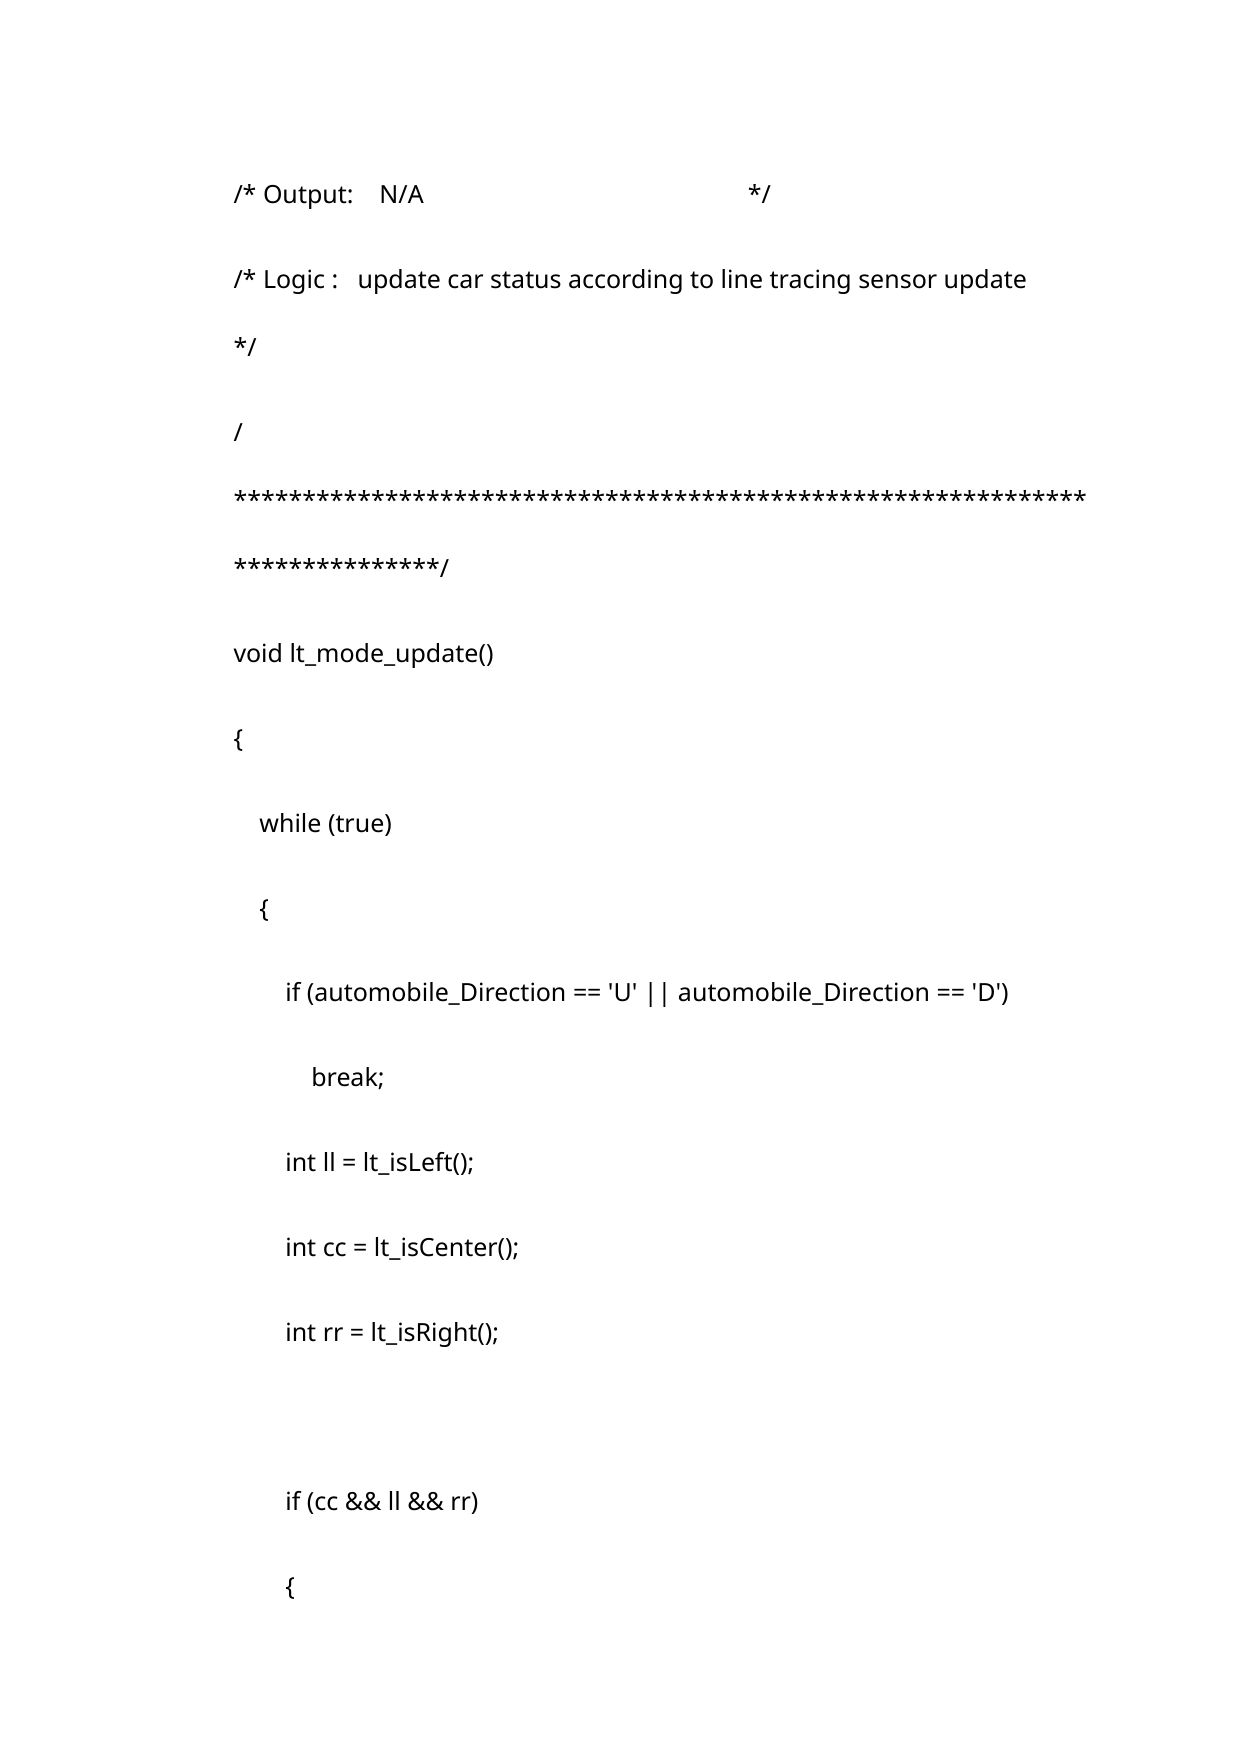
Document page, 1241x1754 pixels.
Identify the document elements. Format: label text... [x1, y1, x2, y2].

list { [233, 1569, 1090, 1603]
list { [233, 890, 1090, 924]
list break; [233, 1060, 1090, 1094]
list { [233, 721, 1090, 755]
list int ll = lt_isLeft(); [233, 1145, 1090, 1179]
list int cc = lt_isCenter(); [233, 1229, 1090, 1263]
list /* Output: N/A */ [233, 177, 1090, 211]
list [233, 415, 1090, 585]
list void lt_mode_update() [233, 636, 1090, 670]
list if (cc && ll && rr) [233, 1484, 1090, 1518]
list if (automobile_Direction == 'U' || automobile_Direction == 'D') [233, 975, 1090, 1009]
list while (true) [233, 806, 1090, 839]
list int rr = lt_isRight(); [233, 1314, 1090, 1348]
list /* Logic : update car status according to line tracing sensor update */ [233, 262, 1090, 364]
